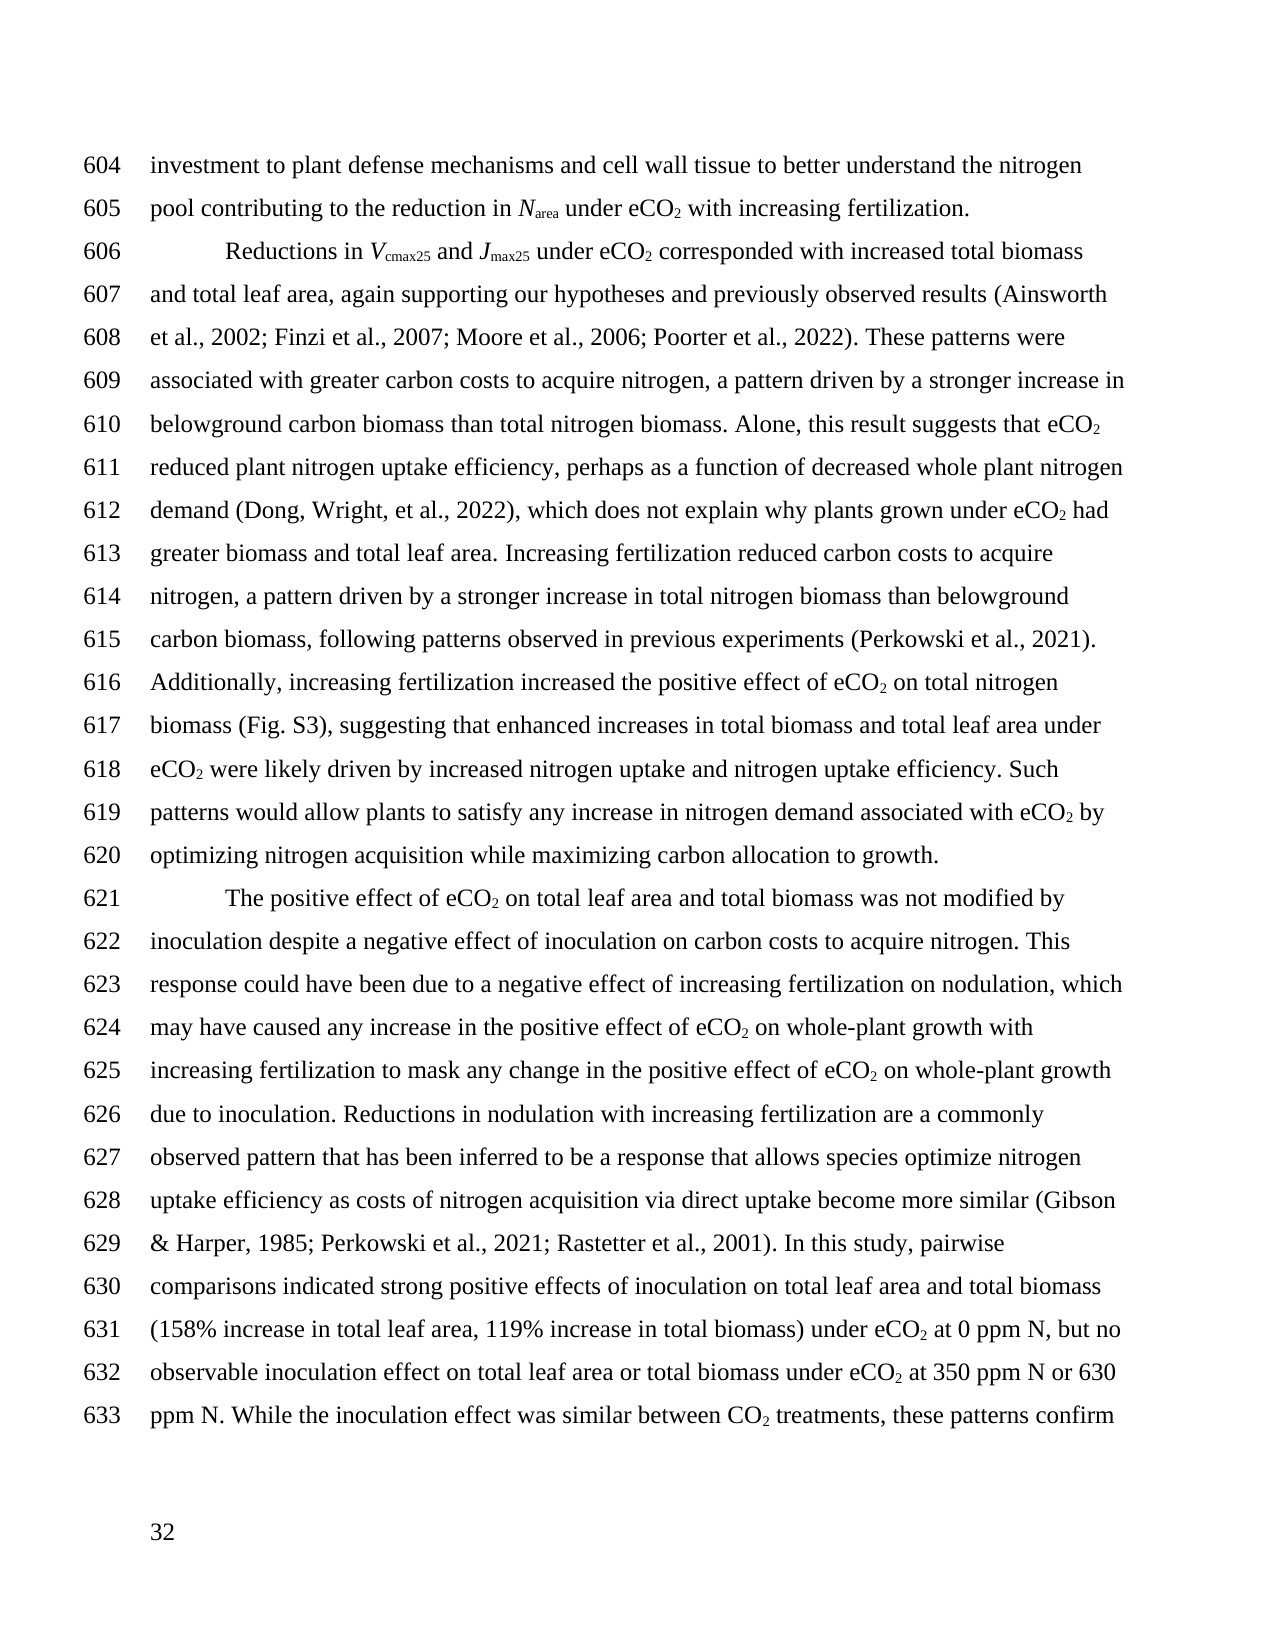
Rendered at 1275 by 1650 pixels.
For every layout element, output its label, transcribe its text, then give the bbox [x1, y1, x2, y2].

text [150, 150, 1125, 222]
text Reductions in Vcmax25 and Jmax25 under eCO2 corresponded with increased total biomass and total leaf area, again supporting our hypotheses and previously observed results . These patterns were associated with greater carbon costs to acquire nitrogen, a pattern driven by a stronger increase in belowground carbon biomass than total nitrogen biomass. Alone, this result suggests that eCO2 reduced plant nitrogen uptake efficiency, perhaps as a function of decreased whole plant nitrogen demand , which does not explain why plants grown under eCO2 had greater biomass and total leaf area. Increasing fertilization reduced carbon costs to acquire nitrogen, a pattern driven by a stronger increase in total nitrogen biomass than belowground carbon biomass, following patterns observed in previous experiments . Additionally, increasing fertilization increased the positive effect of eCO2 on total nitrogen biomass (Fig. S3), suggesting that enhanced increases in total biomass and total leaf area under eCO2 were likely driven by increased nitrogen uptake and nitrogen uptake efficiency. Such patterns would allow plants to satisfy any increase in nitrogen demand associated with eCO2 by optimizing nitrogen acquisition while maximizing carbon allocation to growth. [150, 236, 1125, 869]
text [150, 883, 1125, 1429]
